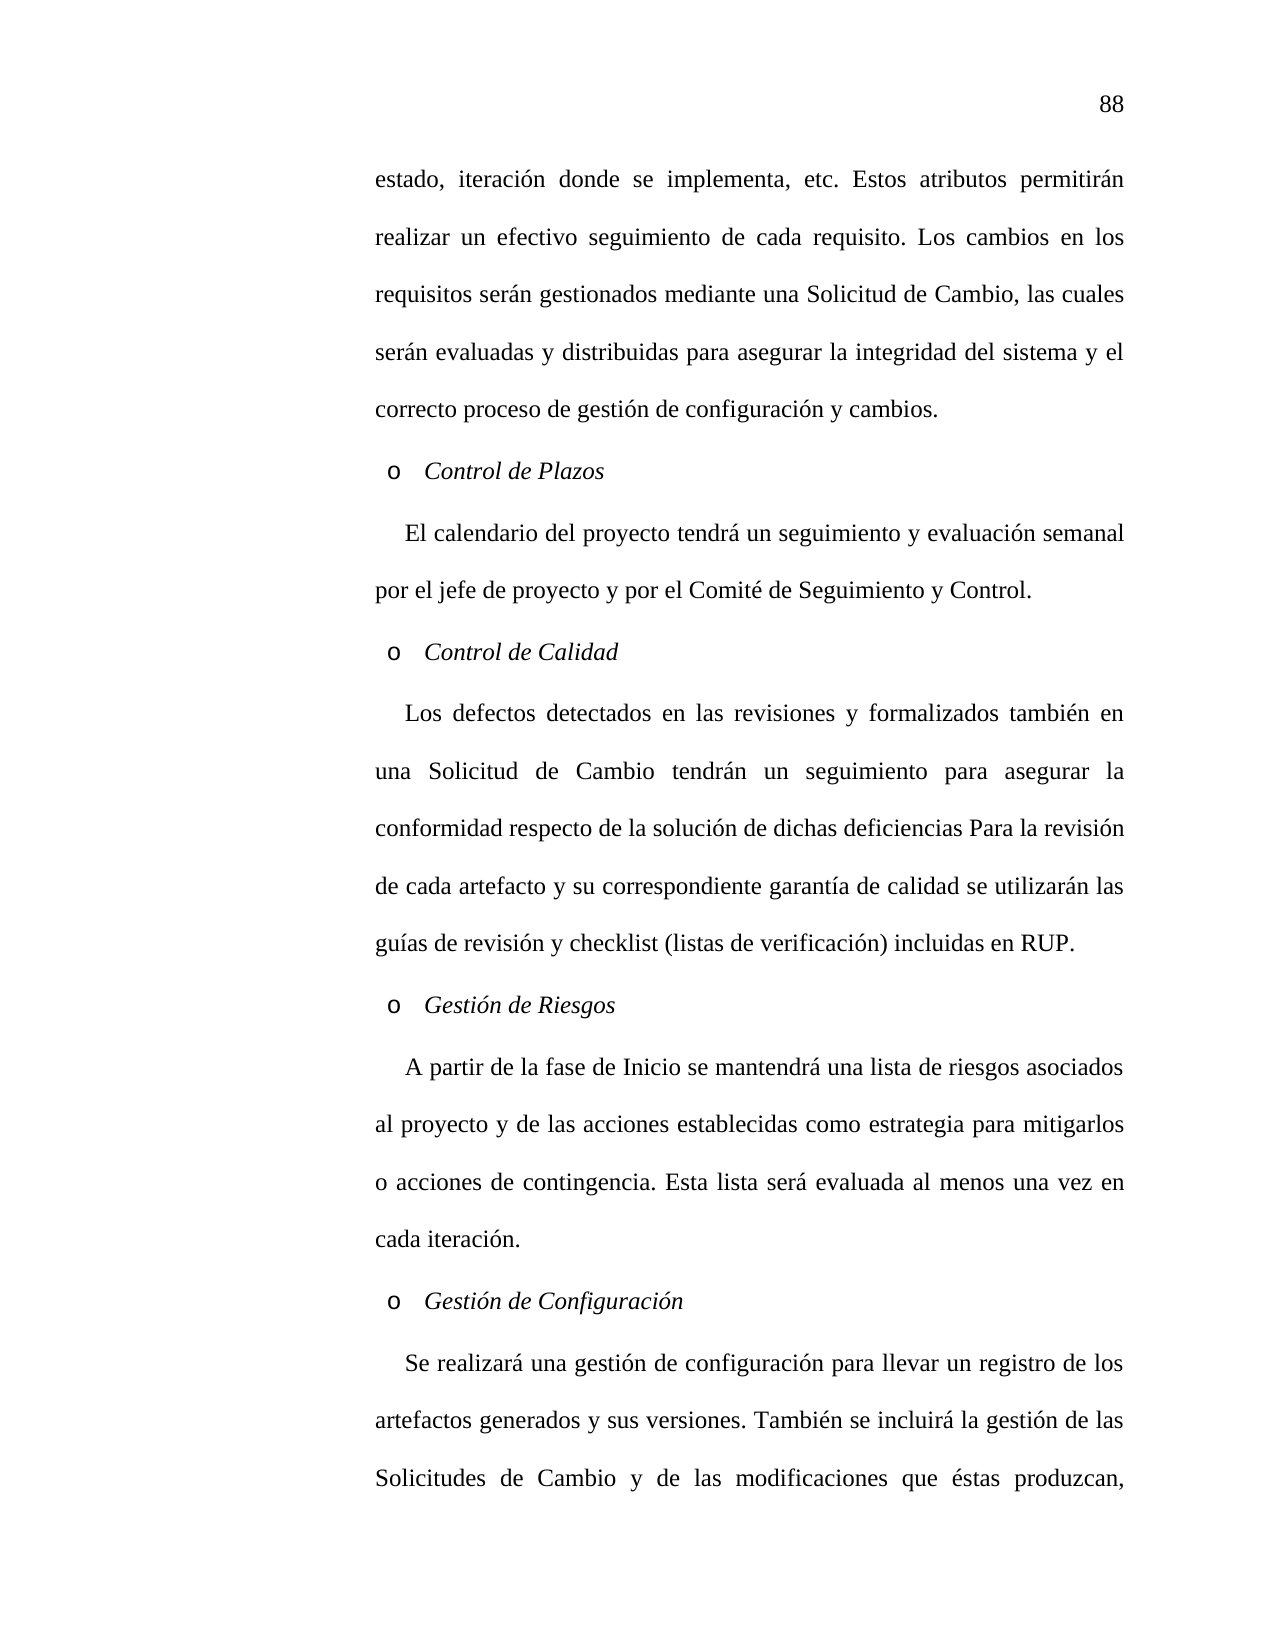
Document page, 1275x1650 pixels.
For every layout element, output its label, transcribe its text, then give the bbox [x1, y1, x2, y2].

text A partir de la fase de Inicio se mantendrá una lista de riesgos asociados al proyecto y de las acciones establecidas como estrategia para mitigarlos o acciones de contingencia. Esta lista será evaluada al menos una vez en cada iteración. [375, 1052, 1125, 1253]
text Los defectos detectados en las revisiones y formalizados también en una Solicitud de Cambio tendrán un seguimiento para asegurar la conformidad respecto de la solución de dichas deficiencias Para la revisión de cada artefacto y su correspondiente garantía de calidad se utilizarán las guías de revisión y checklist (listas de verificación) incluidas en RUP. [375, 698, 1125, 957]
text El calendario del proyecto tendrá un seguimiento y evaluación semanal por el jefe de proyecto y por el Comité de Seguimiento y Control. [375, 518, 1125, 604]
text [375, 1348, 1125, 1491]
text Control de Calidad [386, 637, 1125, 668]
text Control de Plazos [386, 456, 1125, 487]
text Gestión de Configuración [386, 1286, 1125, 1317]
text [375, 164, 1125, 423]
text Gestión de Riesgos [386, 990, 1125, 1021]
